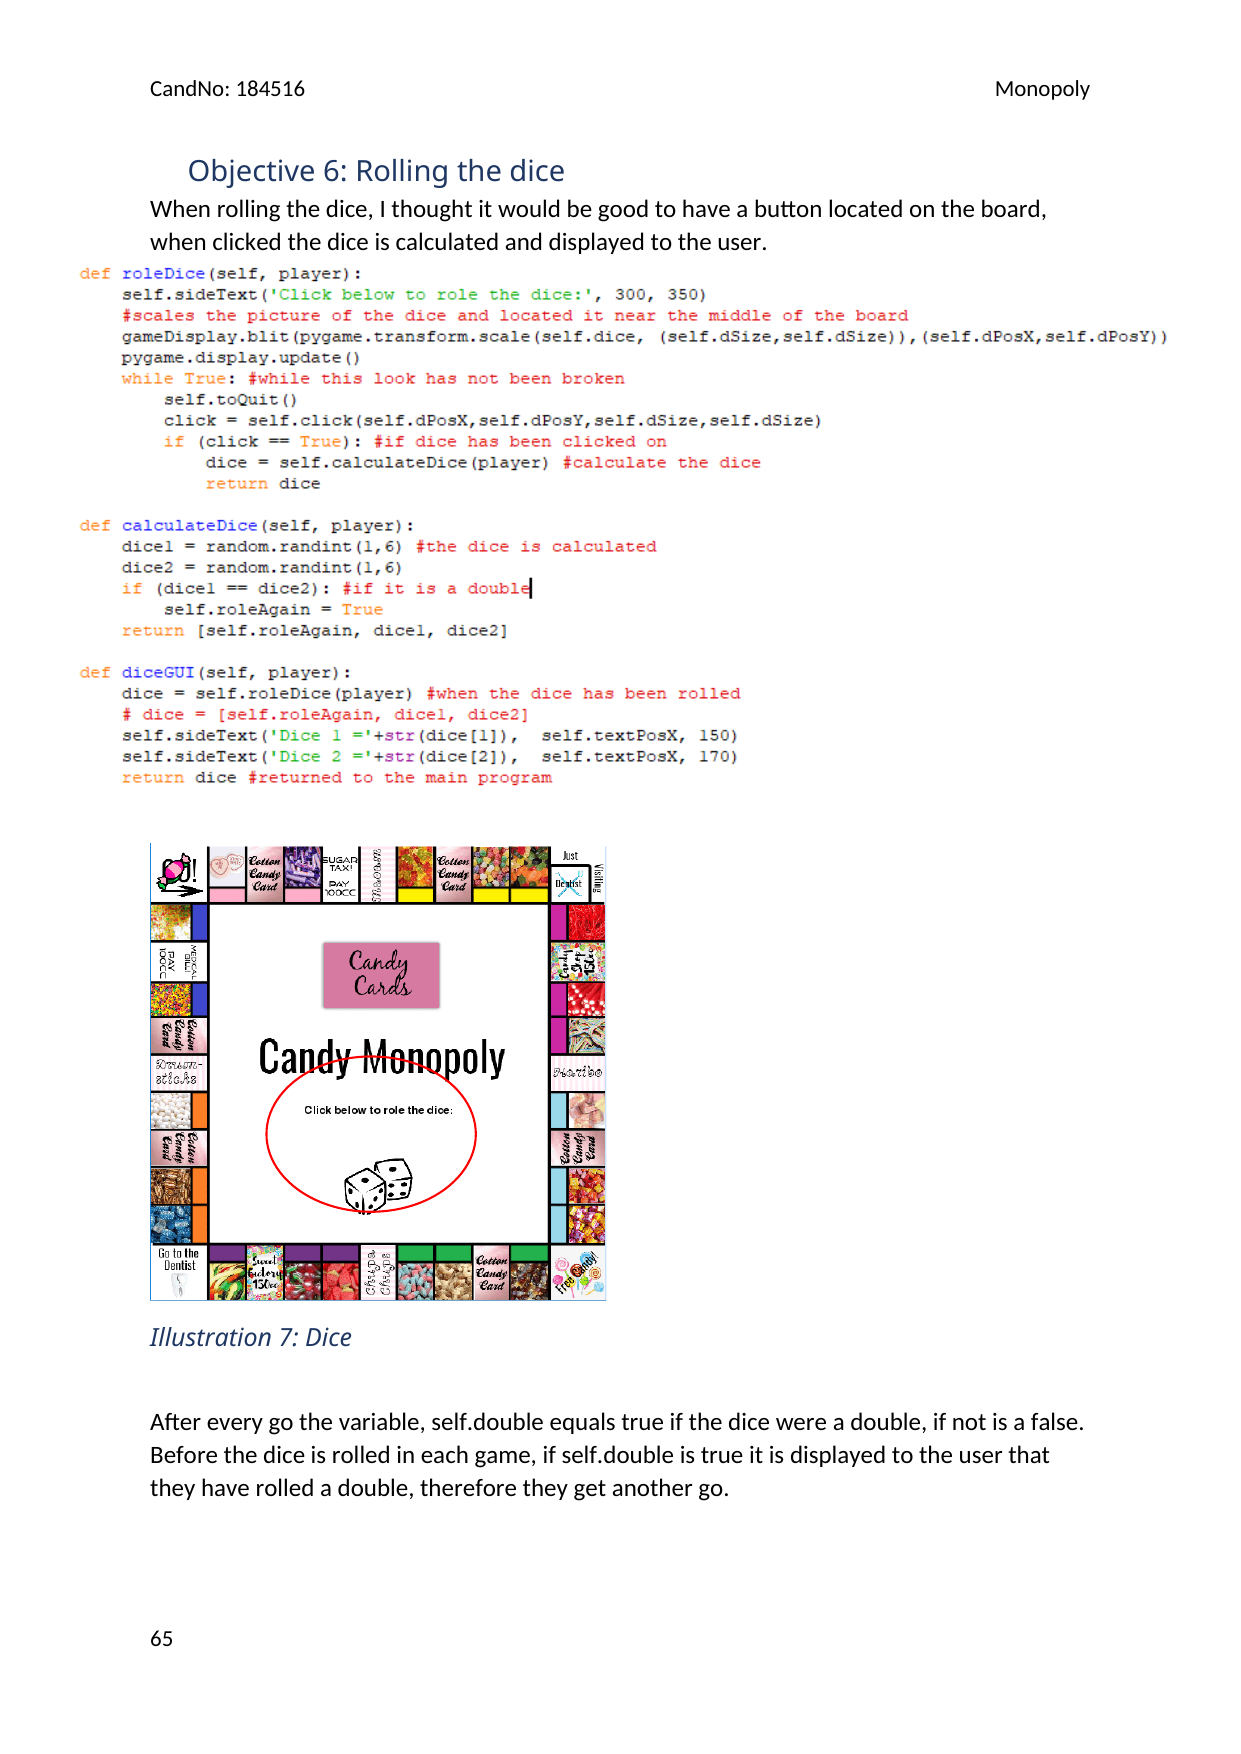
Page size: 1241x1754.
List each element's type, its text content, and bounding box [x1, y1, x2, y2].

subtitle Illustration 7: Dice [150, 1320, 1090, 1354]
subtitle Objective 6: Rolling the dice [187, 150, 1090, 190]
text When rolling the dice, I thought it would be good to have a button located on the board, when clicked the dice is calculated and displayed to the user. [150, 193, 1090, 256]
text After every go the variable, self.double equals true if the dice were a double, if not is a false. Before the dice is rolled in each game, if self.double is true it is displayed to the user that they have rolled a double, therefore they get another go. [150, 1406, 1090, 1503]
picture [150, 843, 607, 1301]
picture [76, 259, 1189, 822]
